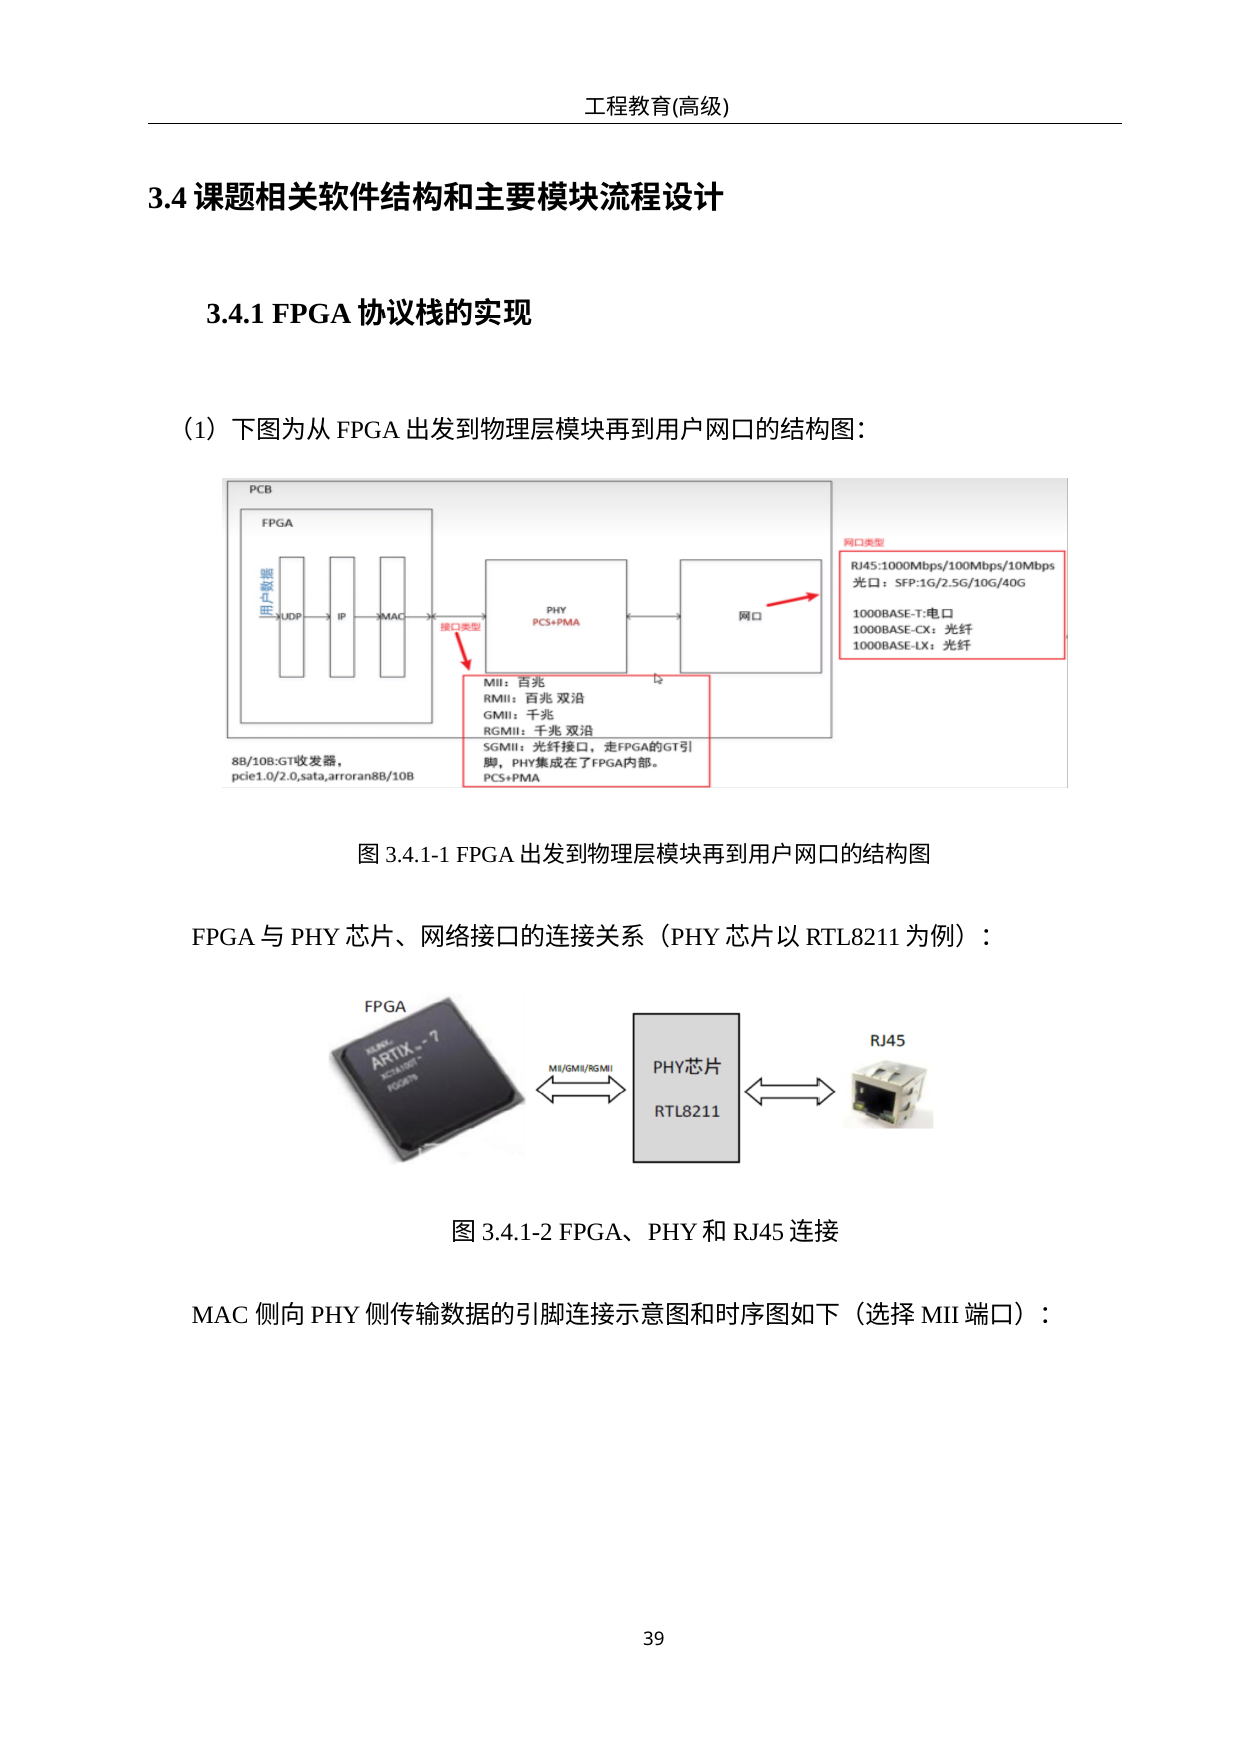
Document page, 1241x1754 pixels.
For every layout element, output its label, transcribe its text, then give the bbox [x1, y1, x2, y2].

text 图3.4.1-1 FPGA出发到物理层模块再到用户网口的结构图 [148, 820, 1122, 885]
text MAC 侧向 PHY 侧传输数据的引脚连接示意图和时序图如下（选择MII端口）： [148, 1280, 1122, 1345]
text 图3.4.1-2 FPGA、PHY和RJ45连接 [148, 1197, 1122, 1262]
picture [297, 985, 993, 1165]
picture [222, 478, 1069, 789]
subtitle 3.4.1 FPGA协议栈的实现 [148, 279, 1122, 344]
subtitle 3.4课题相关软件结构和主要模块流程设计 [148, 162, 1122, 227]
text FPGA与PHY芯片、网络接口的连接关系（PHY芯片以RTL8211为例）： [148, 902, 1122, 967]
text （1）下图为从FPGA出发到物理层模块再到用户网口的结构图： [148, 395, 1122, 460]
